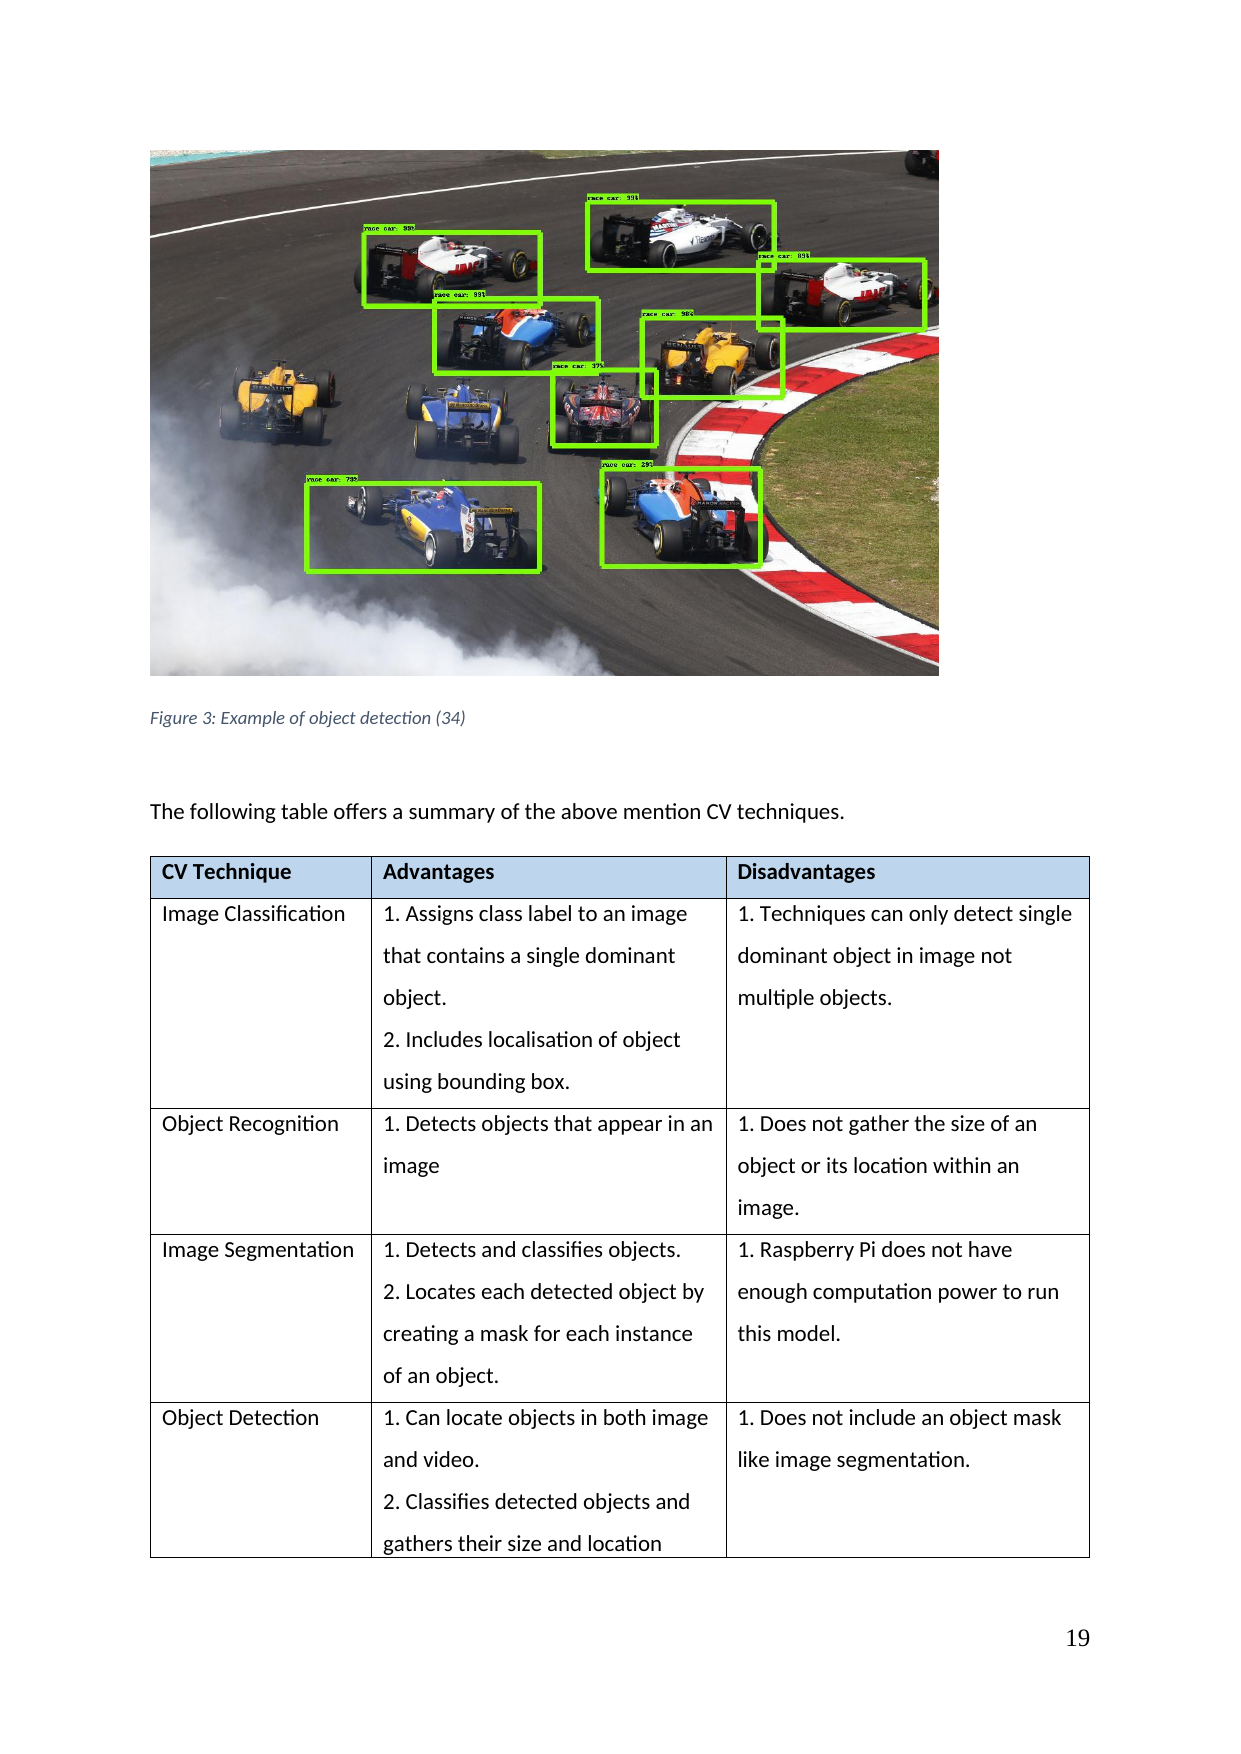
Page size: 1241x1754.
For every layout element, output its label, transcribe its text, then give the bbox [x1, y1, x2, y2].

table_cell 1. Detects objects that appear in an image [372, 1109, 726, 1234]
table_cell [727, 1403, 1089, 1557]
table_cell Image Classification [151, 899, 371, 1108]
table_cell Object Recognition [151, 1109, 371, 1234]
table_cell Image Segmentation [151, 1235, 371, 1402]
table_cell 1. Does not gather the size of an object or its location within an image. [727, 1109, 1089, 1234]
table_cell 1. Assigns class label to an image that contains a single dominant object. 2. Includes localisation of object using bounding box. [372, 899, 726, 1108]
table_cell 1. Techniques can only detect single dominant object in image not multiple objects. [727, 899, 1089, 1108]
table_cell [372, 1403, 726, 1557]
table_cell Object Detection [151, 1403, 371, 1557]
table_header CV Technique [151, 857, 371, 898]
picture [150, 150, 939, 676]
text The following table offers a summary of the above mention CV techniques. [150, 797, 1090, 825]
table_cell 1. Detects and classifies objects. 2. Locates each detected object by creating a mask for each instance of an object. [372, 1235, 726, 1402]
table_header Disadvantages [727, 857, 1089, 898]
table_header Advantages [372, 857, 726, 898]
text Figure 3: Example of object detection (34) [150, 706, 1090, 729]
table_cell 1. Raspberry Pi does not have enough computation power to run this model. [727, 1235, 1089, 1402]
